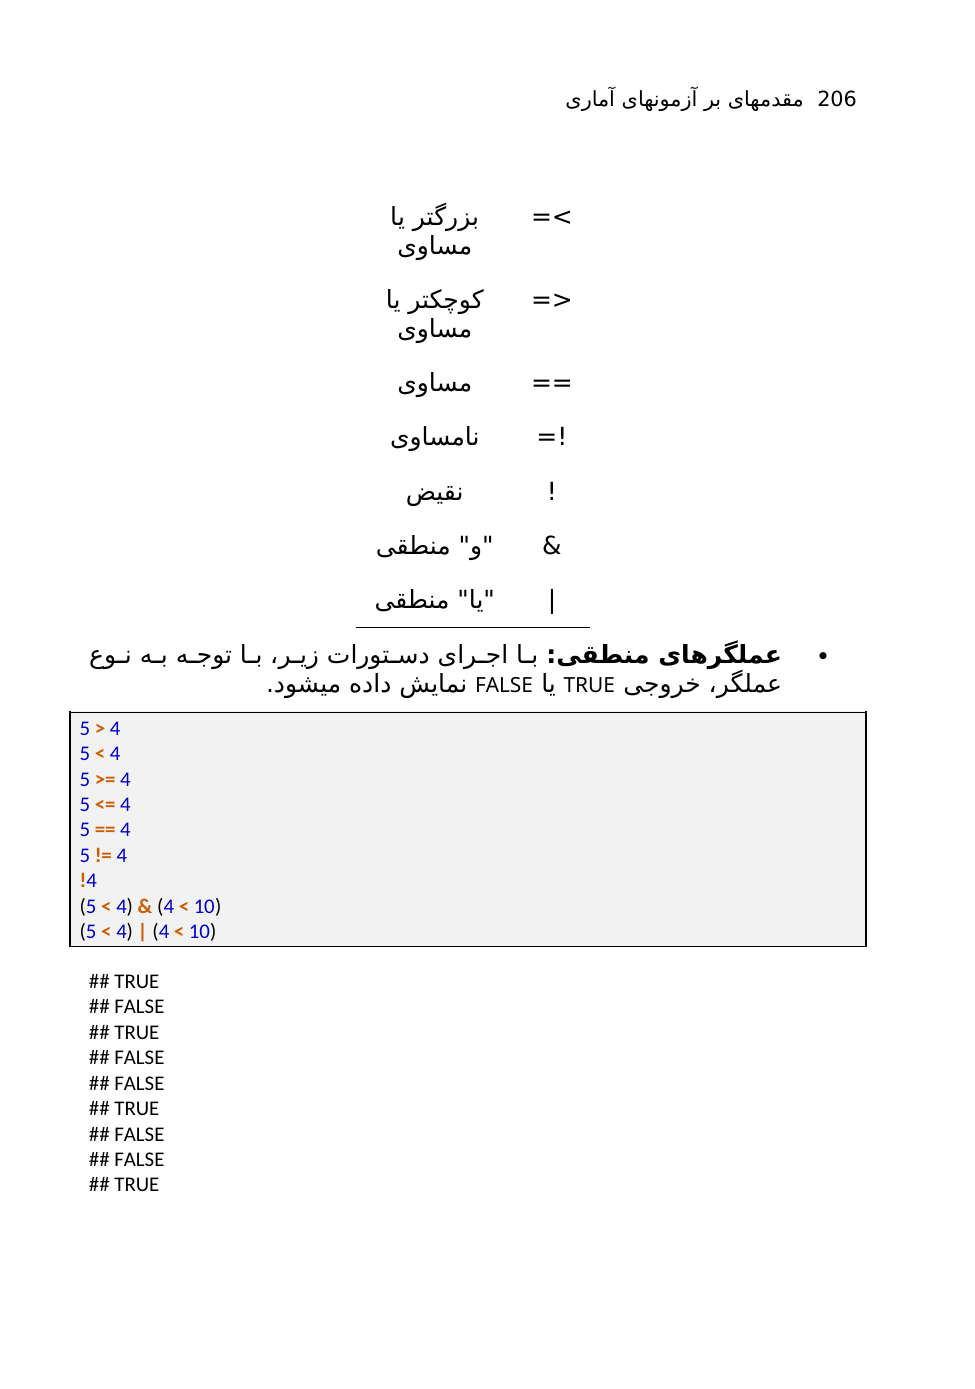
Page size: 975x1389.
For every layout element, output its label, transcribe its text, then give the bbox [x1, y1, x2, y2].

list عملگرهای منطقی: با اجرای دستورات زیر، با توجه به نوع عملگر، خروجی TRUE یا FALSE نمایش داده می‏شود. [89, 640, 819, 699]
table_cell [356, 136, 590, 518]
text 5 > 4 5 < 4 5 >= 4 5 <= 4 5 == 4 5 != 4 !4 (5 < 4) & (4 < 10) (5 < 4) | (4 < 10) [71, 713, 865, 946]
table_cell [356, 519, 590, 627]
text ## TRUE ## FALSE ## TRUE ## FALSE ## FALSE ## TRUE ## FALSE ## FALSE ## TRUE [89, 968, 857, 1197]
